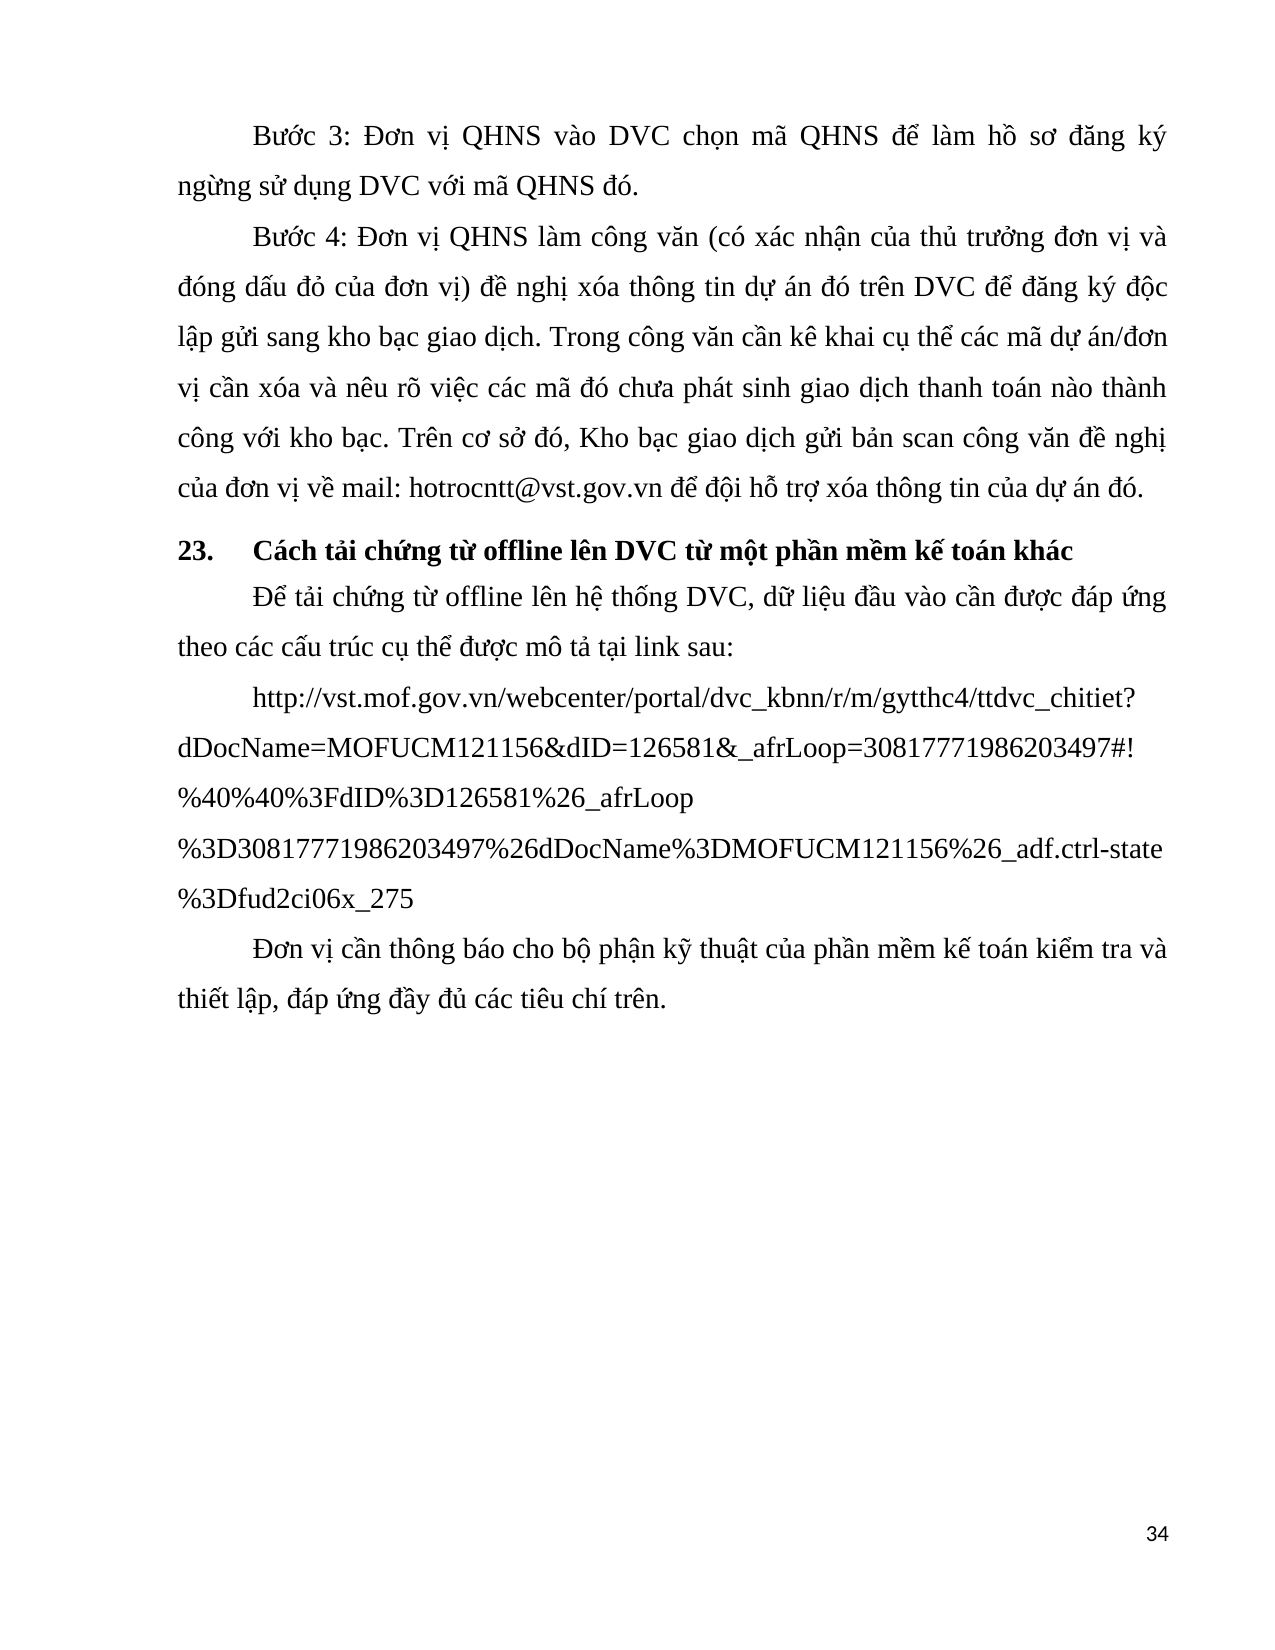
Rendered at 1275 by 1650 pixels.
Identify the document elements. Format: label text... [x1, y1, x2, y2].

subtitle Cách tải chứng từ offline lên DVC từ một phần mềm kế toán khác [177, 533, 1169, 567]
list http://vst.mof.gov.vn/webcenter/portal/dvc_kbnn/r/m/gytthc4/ttdvc_chitiet?dDocName=MOFUCM121156&dID=126581&_afrLoop=30817771986203497#!%40%40%3FdID%3D126581%26_afrLoop%3D30817771986203497%26dDocName%3DMOFUCM121156%26_adf.ctrl-state%3Dfud2ci06x_275 [177, 680, 1169, 914]
list Để tải chứng từ offline lên hệ thống DVC, dữ liệu đầu vào cần được đáp ứng theo các cấu trúc cụ thể được mô tả tại link sau: [177, 579, 1169, 663]
list Bước 4: Đơn vị QHNS làm công văn (có xác nhận của thủ trưởng đơn vị và đóng dấu đỏ của đơn vị) đề nghị xóa thông tin dự án đó trên DVC để đăng ký độc lập gửi sang kho bạc giao dịch. Trong công văn cần kê khai cụ thể các mã dự án/đơn vị cần xóa và nêu rõ việc các mã đó chưa phát sinh giao dịch thanh toán nào thành công với kho bạc. Trên cơ sở đó, Kho bạc giao dịch gửi bản scan công văn đề nghị của đơn vị về mail: hotrocntt@vst.gov.vn để đội hỗ trợ xóa thông tin của dự án đó. [177, 219, 1169, 504]
list Đơn vị cần thông báo cho bộ phận kỹ thuật của phần mềm kế toán kiểm tra và thiết lập, đáp ứng đầy đủ các tiêu chí trên. [177, 931, 1169, 1015]
list Bước 3: Đơn vị QHNS vào DVC chọn mã QHNS để làm hồ sơ đăng ký ngừng sử dụng DVC với mã QHNS đó. [177, 118, 1169, 202]
